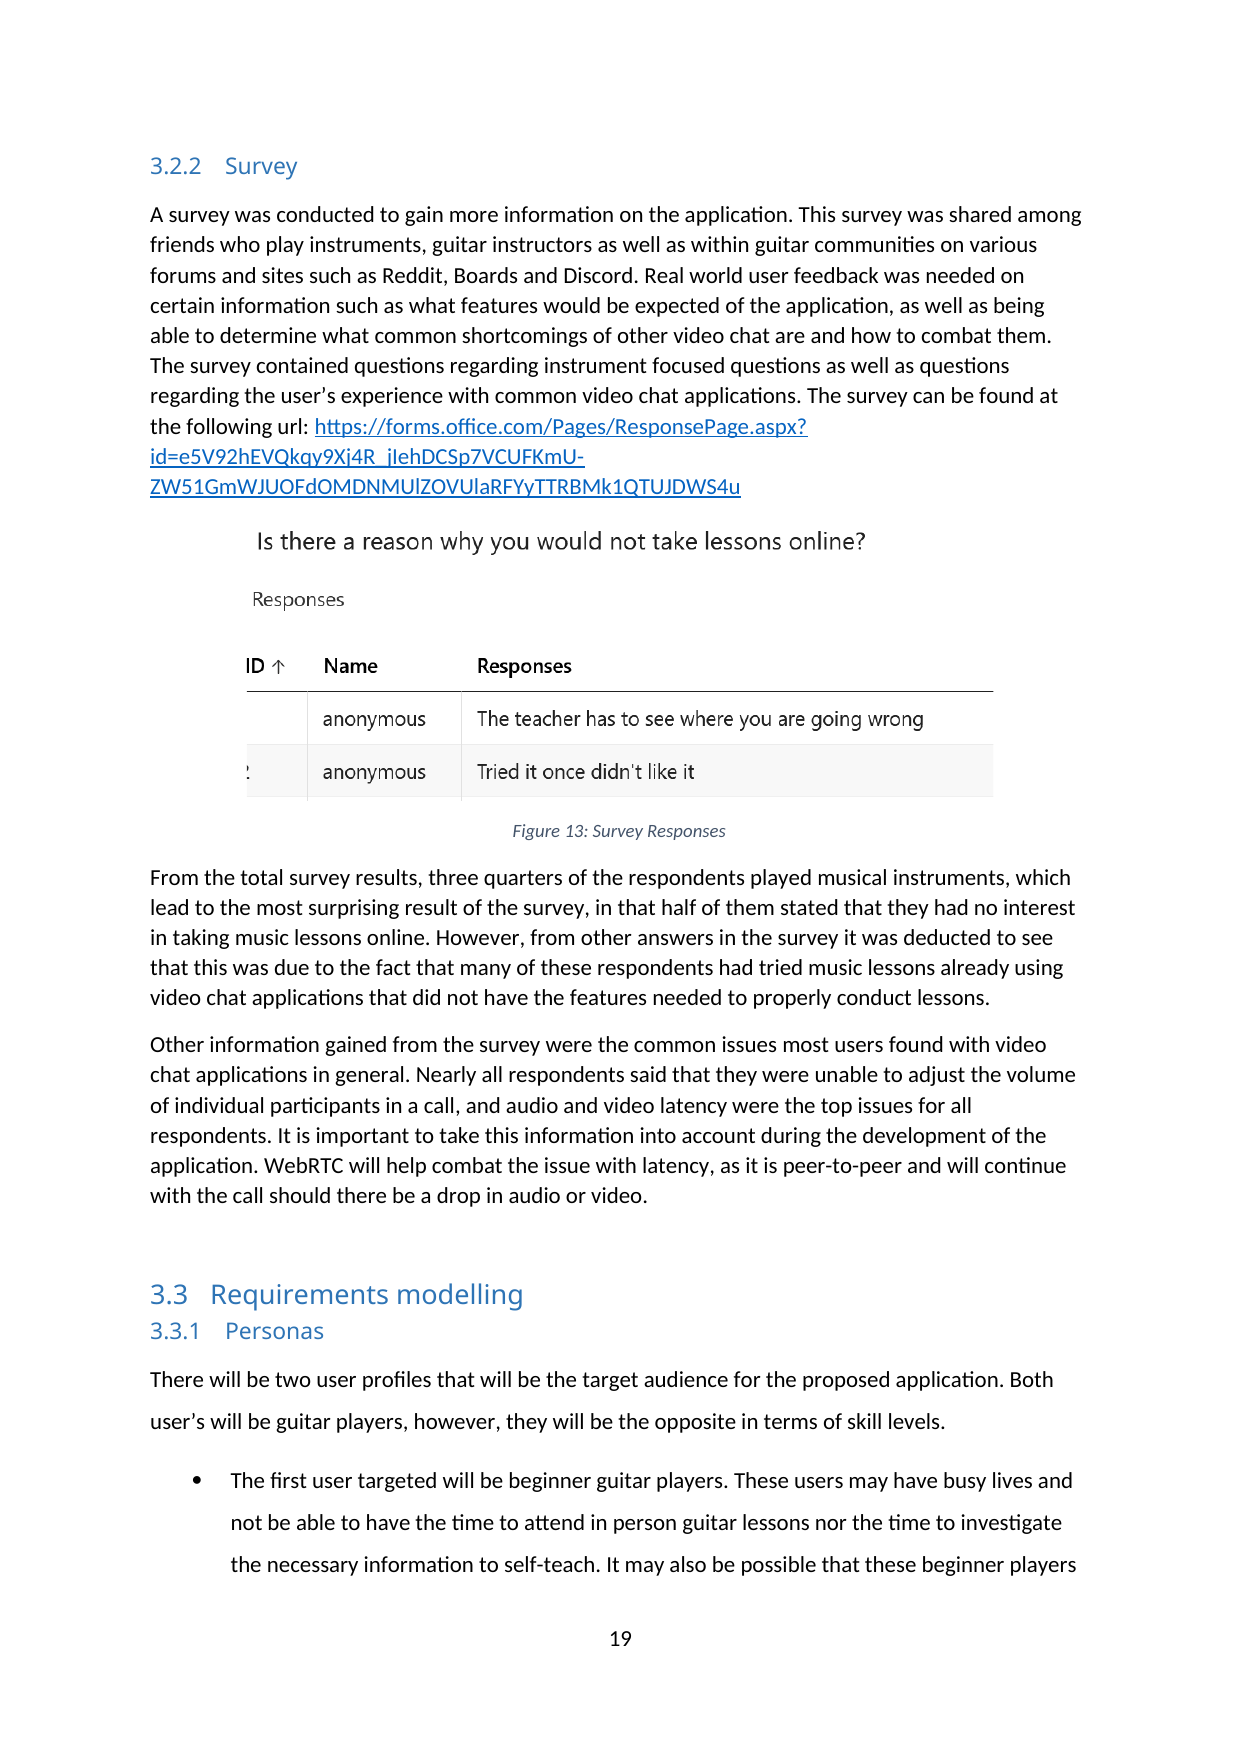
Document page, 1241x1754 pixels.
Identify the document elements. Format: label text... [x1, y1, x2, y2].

text From the total survey results, three quarters of the respondents played musical instruments, which lead to the most surprising result of the survey, in that half of them stated that they had no interest in taking music lessons online. However, from other answers in the survey it was deducted to see that this was due to the fact that many of these respondents had tried music lessons already using video chat applications that did not have the features needed to properly conduct lessons. [150, 863, 1090, 1012]
subtitle Requirements modelling [150, 1275, 1090, 1312]
subtitle Survey [150, 150, 1090, 181]
subtitle Personas [150, 1315, 1090, 1346]
text A survey was conducted to gain more information on the application. This survey was shared among friends who play instruments, guitar instructors as well as within guitar communities on various forums and sites such as Reddit, Boards and Discord. Real world user feedback was needed on certain information such as what features would be expected of the application, as well as being able to determine what common shortcomings of other video chat are and how to combat them. The survey contained questions regarding instrument focused questions as well as questions regarding the user’s experience with common video chat applications. The survey can be found at the following url: https://forms.office.com/Pages/ResponsePage.aspx?id=e5V92hEVQkqy9Xj4R_jIehDCSp7VCUFKmU-ZW51GmWJUOFdOMDNMUlZOVUlaRFYyTTRBMk1QTUJDWS4u [150, 200, 1090, 500]
text There will be two user profiles that will be the target audience for the proposed application. Both user’s will be guitar players, however, they will be the opposite in terms of skill levels. [150, 1365, 1090, 1435]
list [193, 1466, 1090, 1578]
picture [246, 519, 994, 801]
text Figure : Survey Responses [150, 819, 1090, 842]
text Other information gained from the survey were the common issues most users found with video chat applications in general. Nearly all respondents said that they were unable to adjust the volume of individual participants in a call, and audio and video latency were the top issues for all respondents. It is important to take this information into account during the development of the application. WebRTC will help combat the issue with latency, as it is peer-to-peer and will continue with the call should there be a drop in audio or video. [150, 1030, 1090, 1209]
